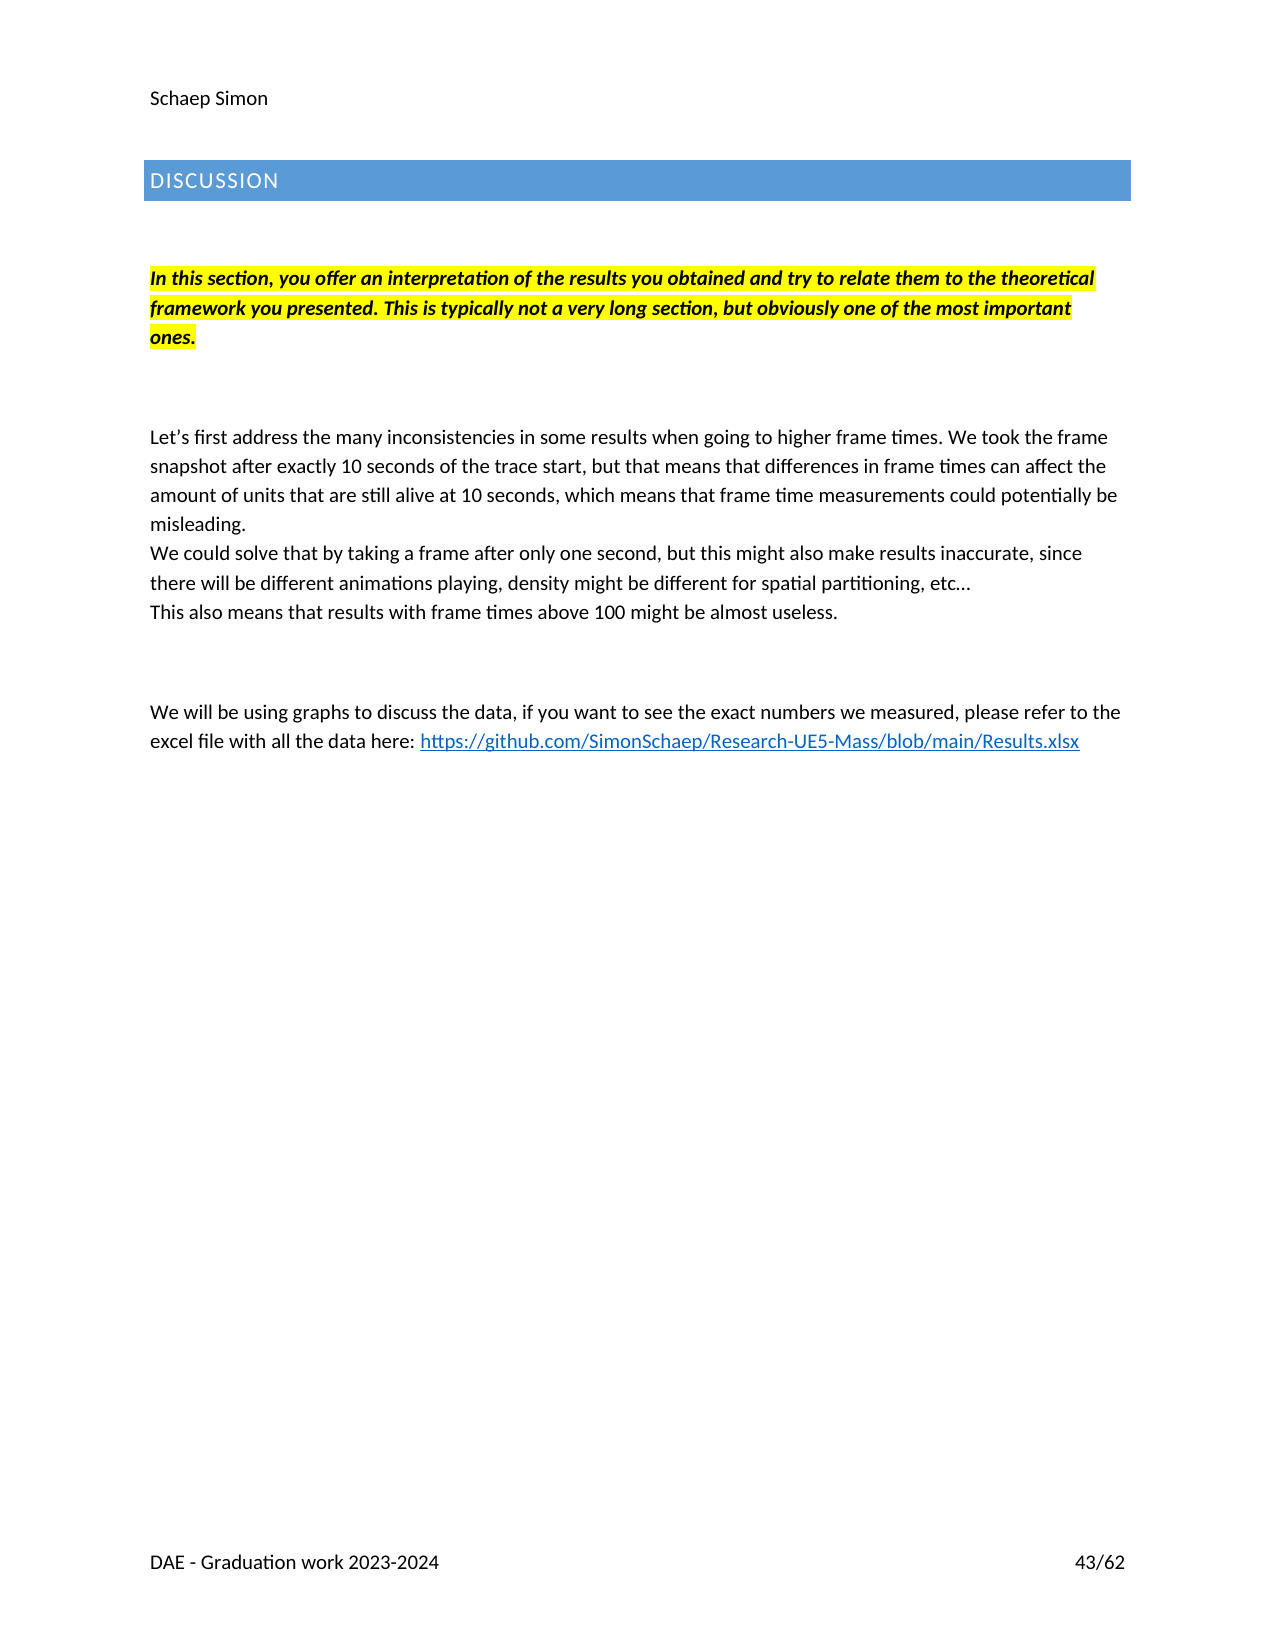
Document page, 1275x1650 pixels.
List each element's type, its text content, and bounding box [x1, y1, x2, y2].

text We will be using graphs to discuss the data, if you want to see the exact numbers we measured, please refer to the excel file with all the data here: https://github.com/SimonSchaep/Research-UE5-Mass/blob/main/Results.xlsx [150, 699, 1125, 753]
text In this section, you offer an interpretation of the results you obtained and try to relate them to the theoretical framework you presented. This is typically not a very long section, but obviously one of the most important ones. [150, 266, 1125, 349]
subtitle Discussion [150, 167, 1125, 195]
text Let’s first address the many inconsistencies in some results when going to higher frame times. We took the frame snapshot after exactly 10 seconds of the trace start, but that means that differences in frame times can affect the amount of units that are still alive at 10 seconds, which means that frame time measurements could potentially be misleading. We could solve that by taking a frame after only one second, but this might also make results inaccurate, since there will be different animations playing, density might be different for spatial partitioning, etc… This also means that results with frame times above 100 might be almost useless. [150, 424, 1125, 624]
